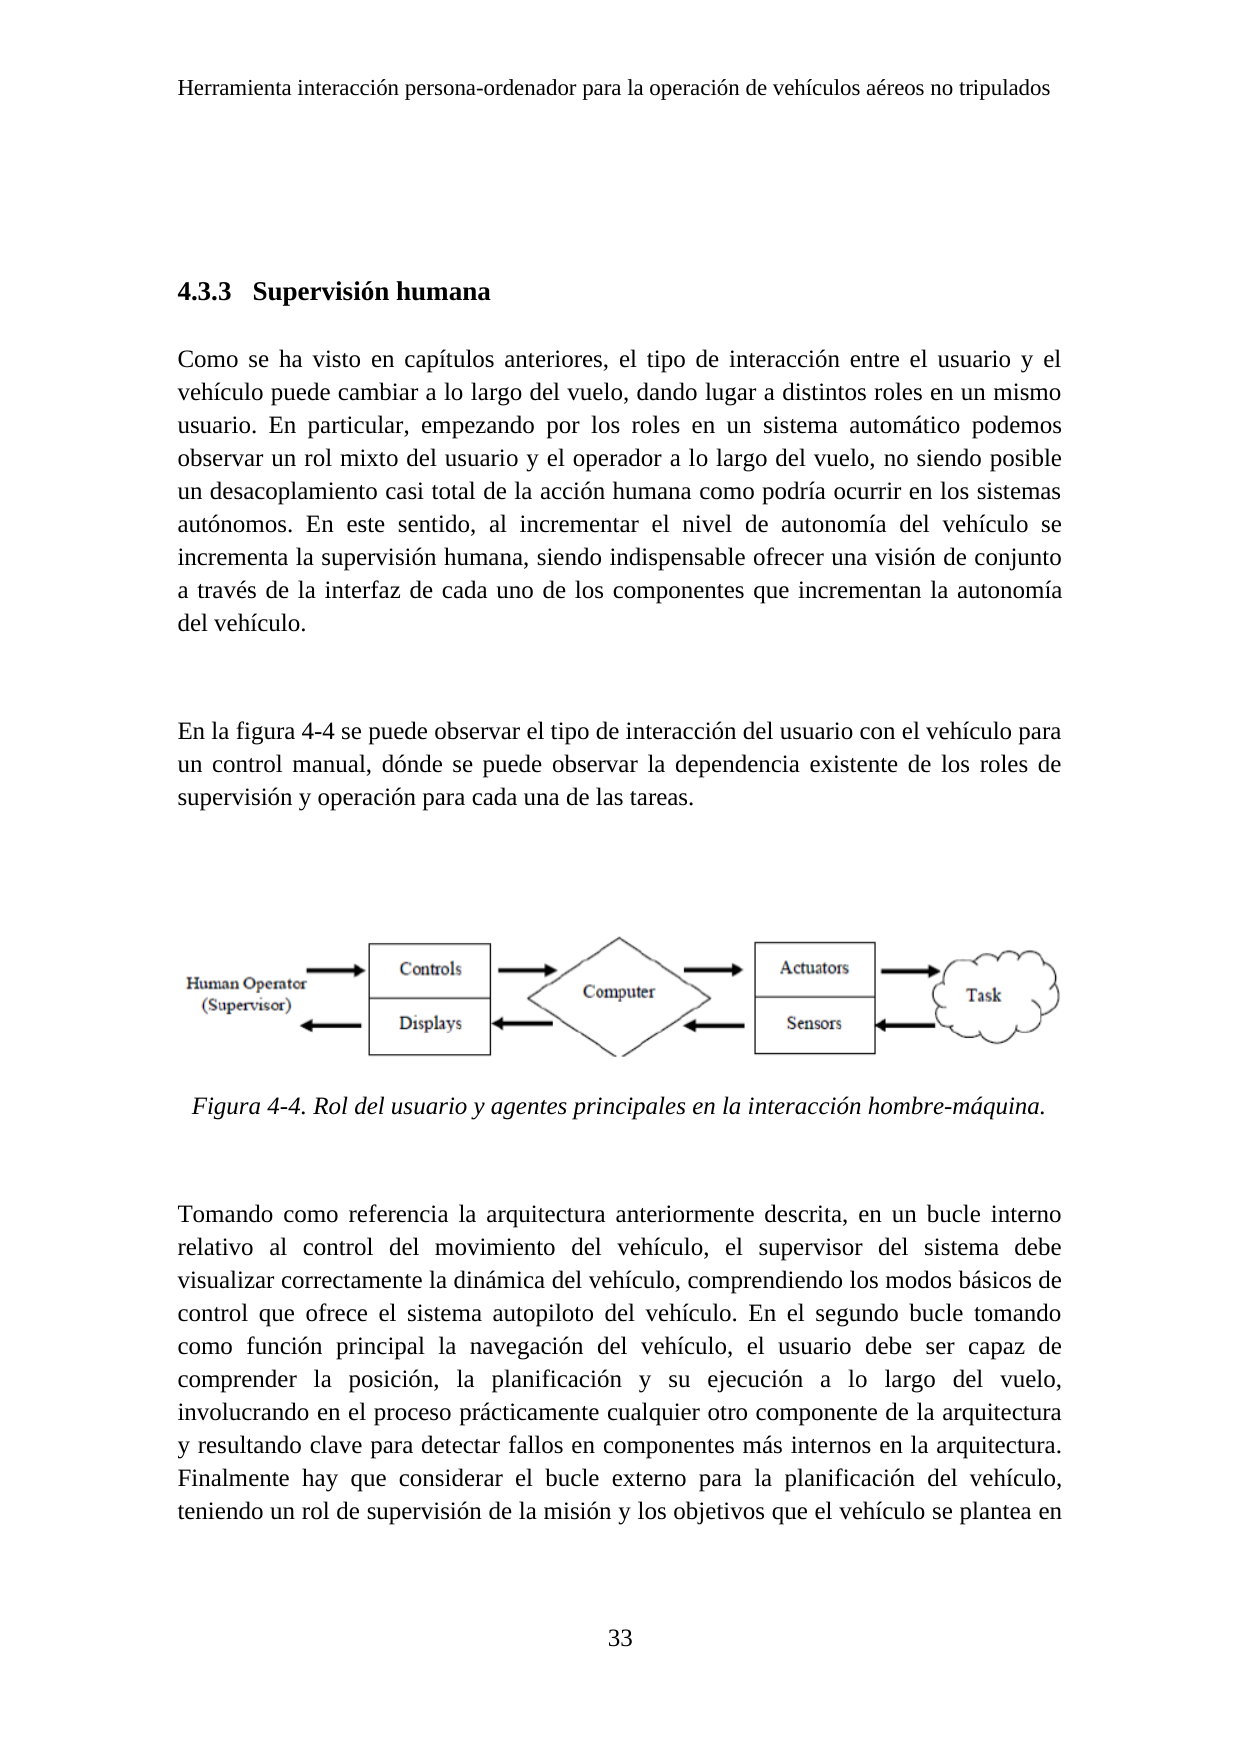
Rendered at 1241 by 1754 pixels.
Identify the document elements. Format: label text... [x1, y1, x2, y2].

text Como se ha visto en capítulos anteriores, el tipo de interacción entre el usuario y el vehículo puede cambiar a lo largo del vuelo, dando lugar a distintos roles en un mismo usuario. En particular, empezando por los roles en un sistema automático podemos observar un rol mixto del usuario y el operador a lo largo del vuelo, no siendo posible un desacoplamiento casi total de la acción humana como podría ocurrir en los sistemas autónomos. En este sentido, al incrementar el nivel de autonomía del vehículo se incrementa la supervisión humana, siendo indispensable ofrecer una visión de conjunto a través de la interfaz de cada uno de los componentes que incrementan la autonomía del vehículo. [177, 344, 1063, 637]
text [177, 1199, 1063, 1525]
text Figura 4-4. Rol del usuario y agentes principales en la interacción hombre-máquina. [177, 1091, 1063, 1120]
subtitle Supervisión humana [177, 275, 1063, 306]
text En la figura 4-4 se puede observar el tipo de interacción del usuario con el vehículo para un control manual, dónde se puede observar la dependencia existente de los roles de supervisión y operación para cada una de las tareas. [177, 716, 1063, 811]
